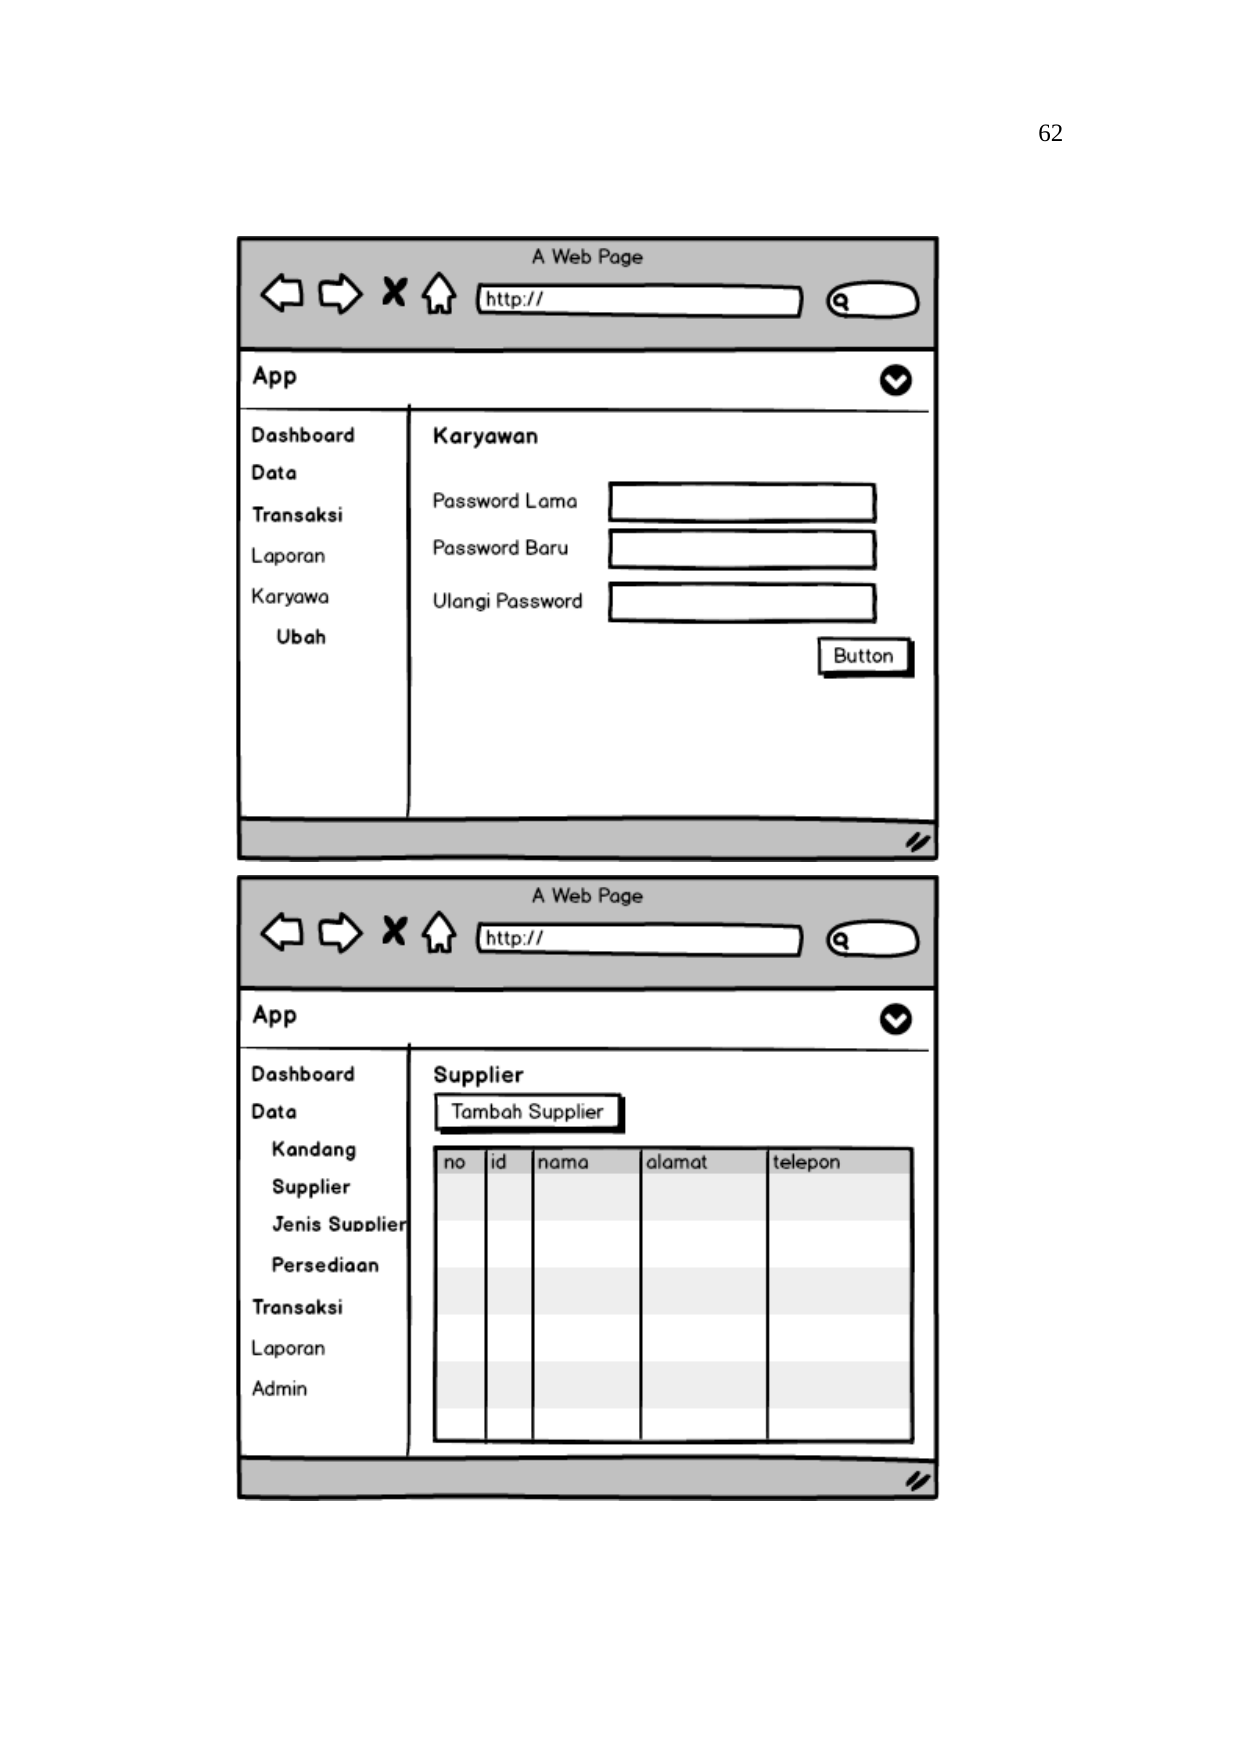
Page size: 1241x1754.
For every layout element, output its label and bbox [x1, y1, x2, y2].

picture [236, 875, 940, 1501]
picture [236, 236, 940, 862]
